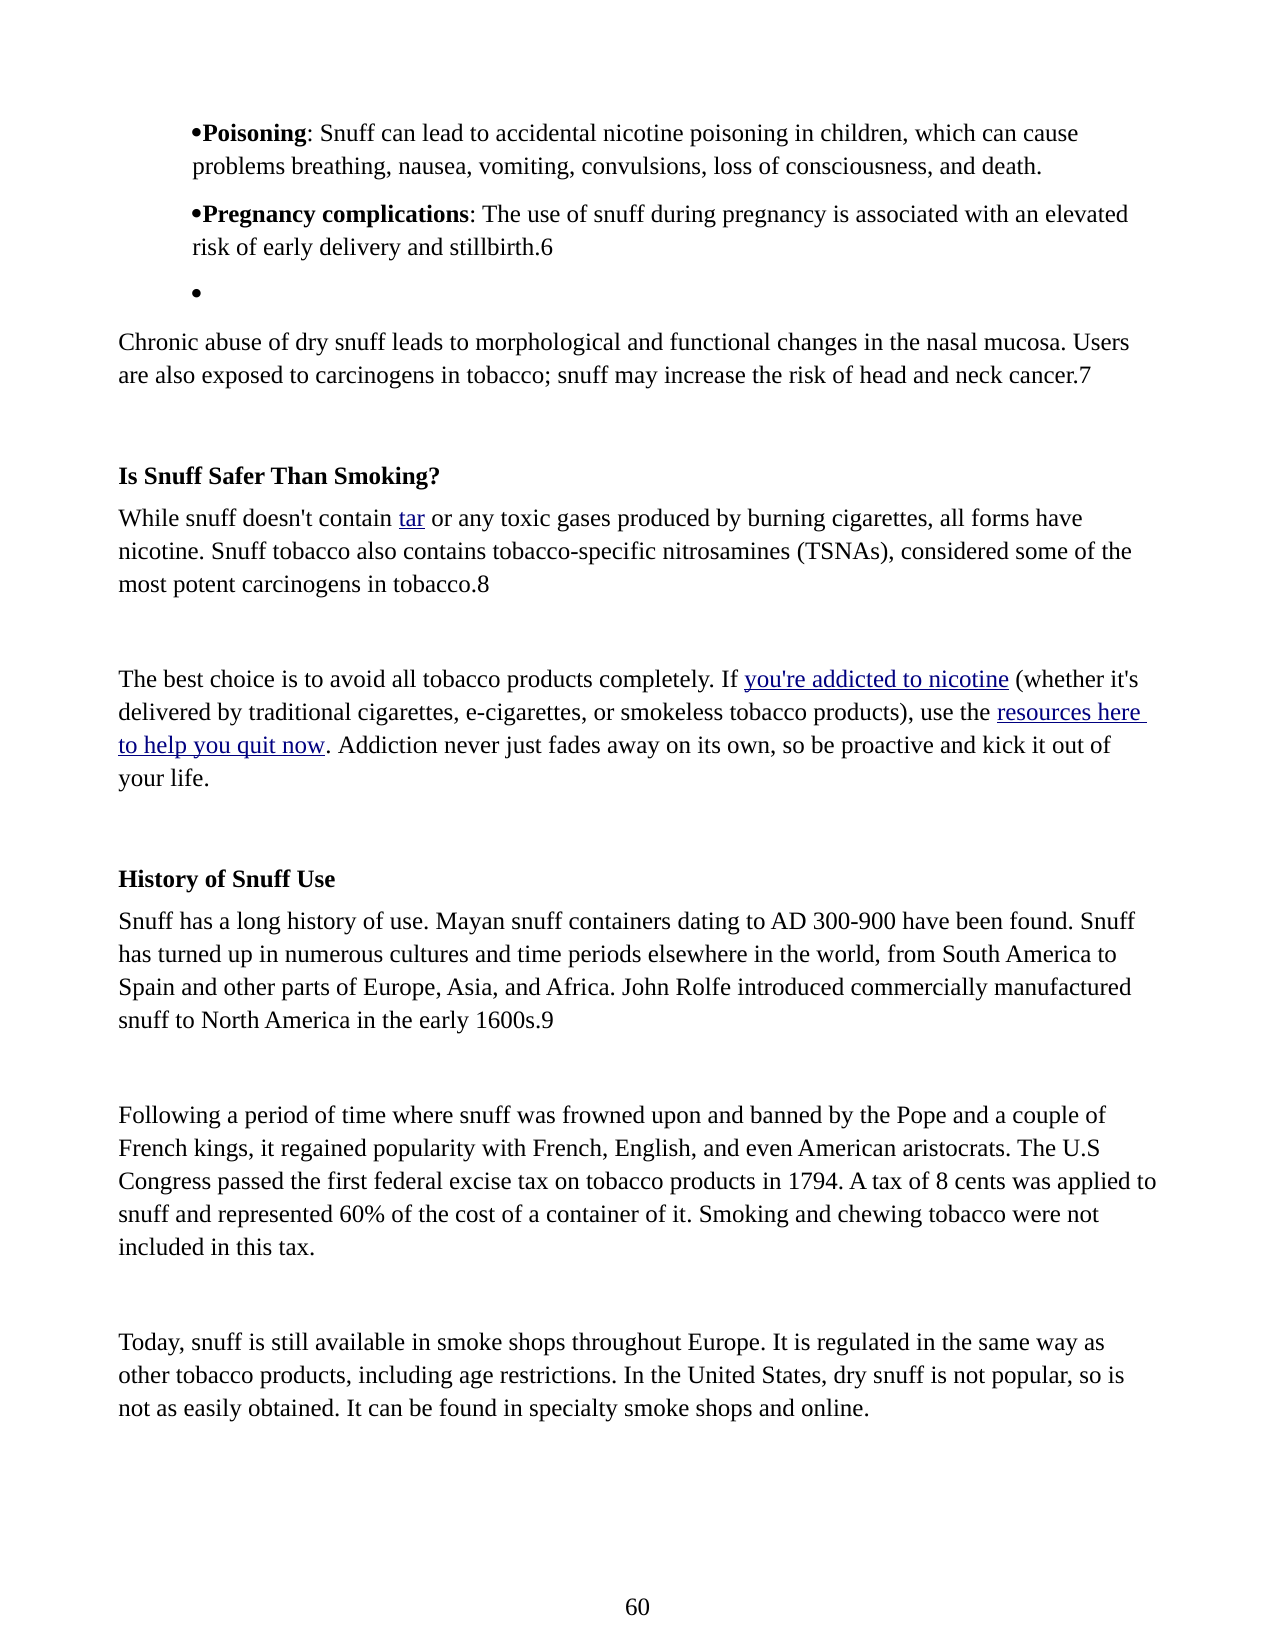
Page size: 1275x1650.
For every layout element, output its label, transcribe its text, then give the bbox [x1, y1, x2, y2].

text Following a period of time where snuff was frowned upon and banned by the Pope and a couple of French kings, it regained popularity with French, English, and even American aristocrats. The U.S Congress passed the first federal excise tax on tobacco products in 1794. A tax of 8 cents was applied to snuff and represented 60% of the cost of a container of it. Smoking and chewing tobacco were not included in this tax. [118, 1100, 1157, 1261]
list Poisoning: Snuff can lead to accidental nicotine poisoning in children, which can cause problems breathing, nausea, vomiting, convulsions, loss of consciousness, and death. [192, 118, 1157, 180]
subtitle Is Snuff Safer Than Smoking? [118, 461, 1157, 490]
text Chronic abuse of dry snuff leads to morphological and functional changes in the nasal mucosa. Users are also exposed to carcinogens in tobacco; snuff may increase the risk of head and neck cancer.7 [118, 327, 1157, 389]
text Today, snuff is still available in smoke shops throughout Europe. It is regulated in the same way as other tobacco products, including age restrictions. In the United States, dry snuff is not popular, so is not as easily obtained. It can be found in specialty smoke shops and online. [118, 1327, 1157, 1422]
subtitle History of Snuff Use [118, 864, 1157, 893]
text While snuff doesn't contain tar or any toxic gases produced by burning cigarettes, all forms have nicotine. Snuff tobacco also contains tobacco-specific nitrosamines (TSNAs), considered some of the most potent carcinogens in tobacco.8 [118, 503, 1157, 597]
text The best choice is to avoid all tobacco products completely. If you're addicted to nicotine (whether it's delivered by traditional cigarettes, e-cigarettes, or smokeless tobacco products), use the resources here to help you quit now. Addiction never just fades away on its own, so be proactive and kick it out of your life. [118, 664, 1157, 792]
list Pregnancy complications: The use of snuff during pregnancy is associated with an elevated risk of early delivery and stillbirth.6 [192, 199, 1157, 261]
text Snuff has a long history of use. Mayan snuff containers dating to AD 300-900 have been found. Snuff has turned up in numerous cultures and time periods elsewhere in the world, from South America to Spain and other parts of Europe, Asia, and Africa. John Rolfe introduced commercially manufactured snuff to North America in the early 1600s.9 [118, 906, 1157, 1033]
